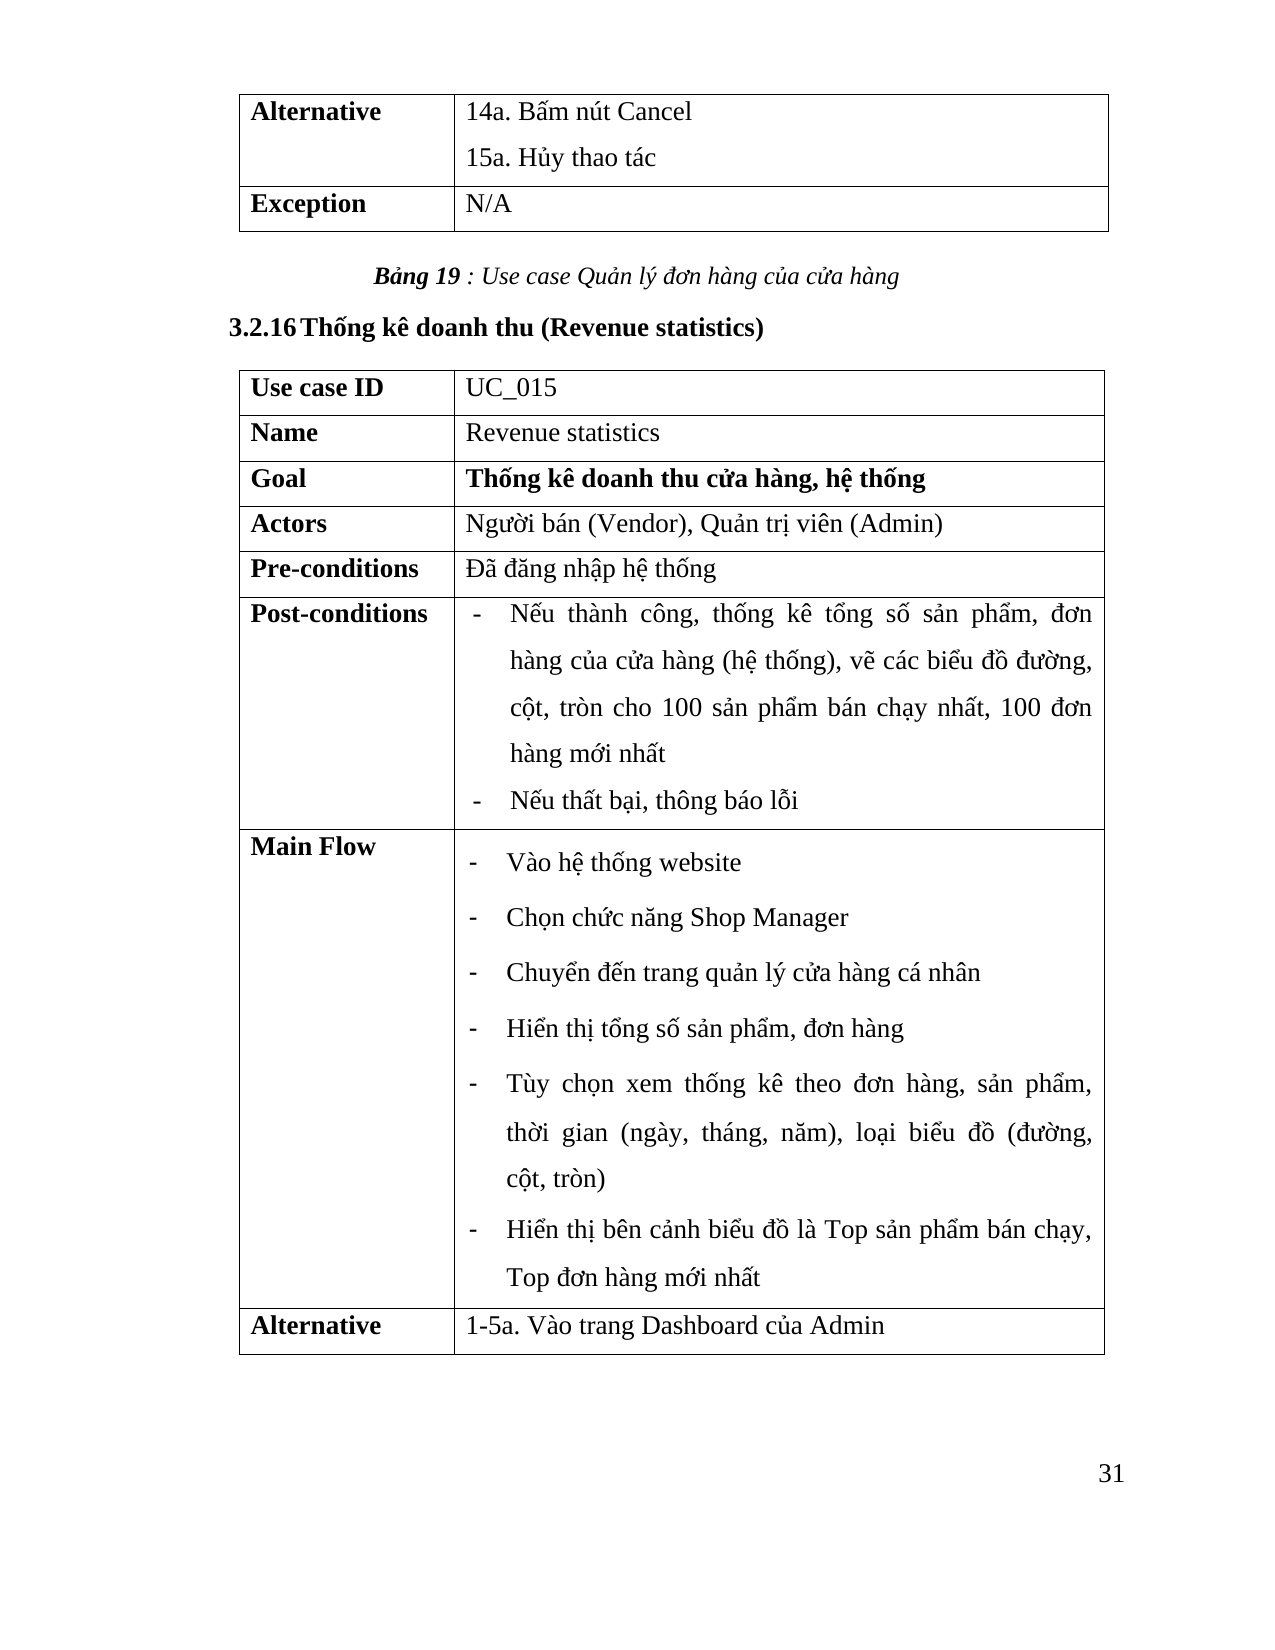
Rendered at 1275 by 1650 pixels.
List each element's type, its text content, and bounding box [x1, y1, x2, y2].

table_cell Đã đăng nhập hệ thống [455, 552, 1104, 597]
table_cell Alternative [240, 1309, 454, 1353]
table_header Use case ID [240, 371, 454, 415]
table_cell Post-conditions [240, 598, 454, 828]
table_cell Thống kê doanh thu cửa hàng, hệ thống [455, 462, 1104, 506]
table_cell Name [240, 416, 454, 461]
table_cell Actors [240, 507, 454, 551]
table_cell Exception [240, 187, 454, 231]
table_cell Goal [240, 462, 454, 506]
table_cell Pre-conditions [240, 552, 454, 597]
table_header UC_015 [455, 371, 1104, 415]
text Bảng 19 : Use case Quản lý đơn hàng của cửa hàng [150, 261, 1125, 290]
table_cell N/A [455, 187, 1108, 231]
table_cell Revenue statistics [455, 416, 1104, 461]
table_cell Vào hệ thống website Chọn chức năng Shop Manager Chuyển đến trang quản lý cửa hàng cá nhân Hiển thị tổng số sản phẩm, đơn hàng Tùy chọn xem thống kê theo đơn hàng, sản phẩm, thời gian (ngày, tháng, năm), loại biểu đồ (đường, cột, tròn) Hiển thị bên cảnh biểu đồ là Top sản phẩm bán chạy, Top đơn hàng mới nhất [455, 830, 1104, 1308]
list Thống kê doanh thu (Revenue statistics) [262, 311, 1125, 342]
table_cell Alternative [240, 95, 454, 186]
table_cell Người bán (Vendor), Quản trị viên (Admin) [455, 507, 1104, 551]
table_cell Main Flow [240, 830, 454, 1308]
table_cell 1-5a. Vào trang Dashboard của Admin [455, 1309, 1104, 1353]
table_cell Nếu thành công, thống kê tổng số sản phẩm, đơn hàng của cửa hàng (hệ thống), vẽ các biểu đồ đường, cột, tròn cho 100 sản phẩm bán chạy nhất, 100 đơn hàng mới nhất Nếu thất bại, thông báo lỗi [455, 598, 1104, 828]
table_cell 14a. Bấm nút Cancel 15a. Hủy thao tác [455, 95, 1108, 186]
